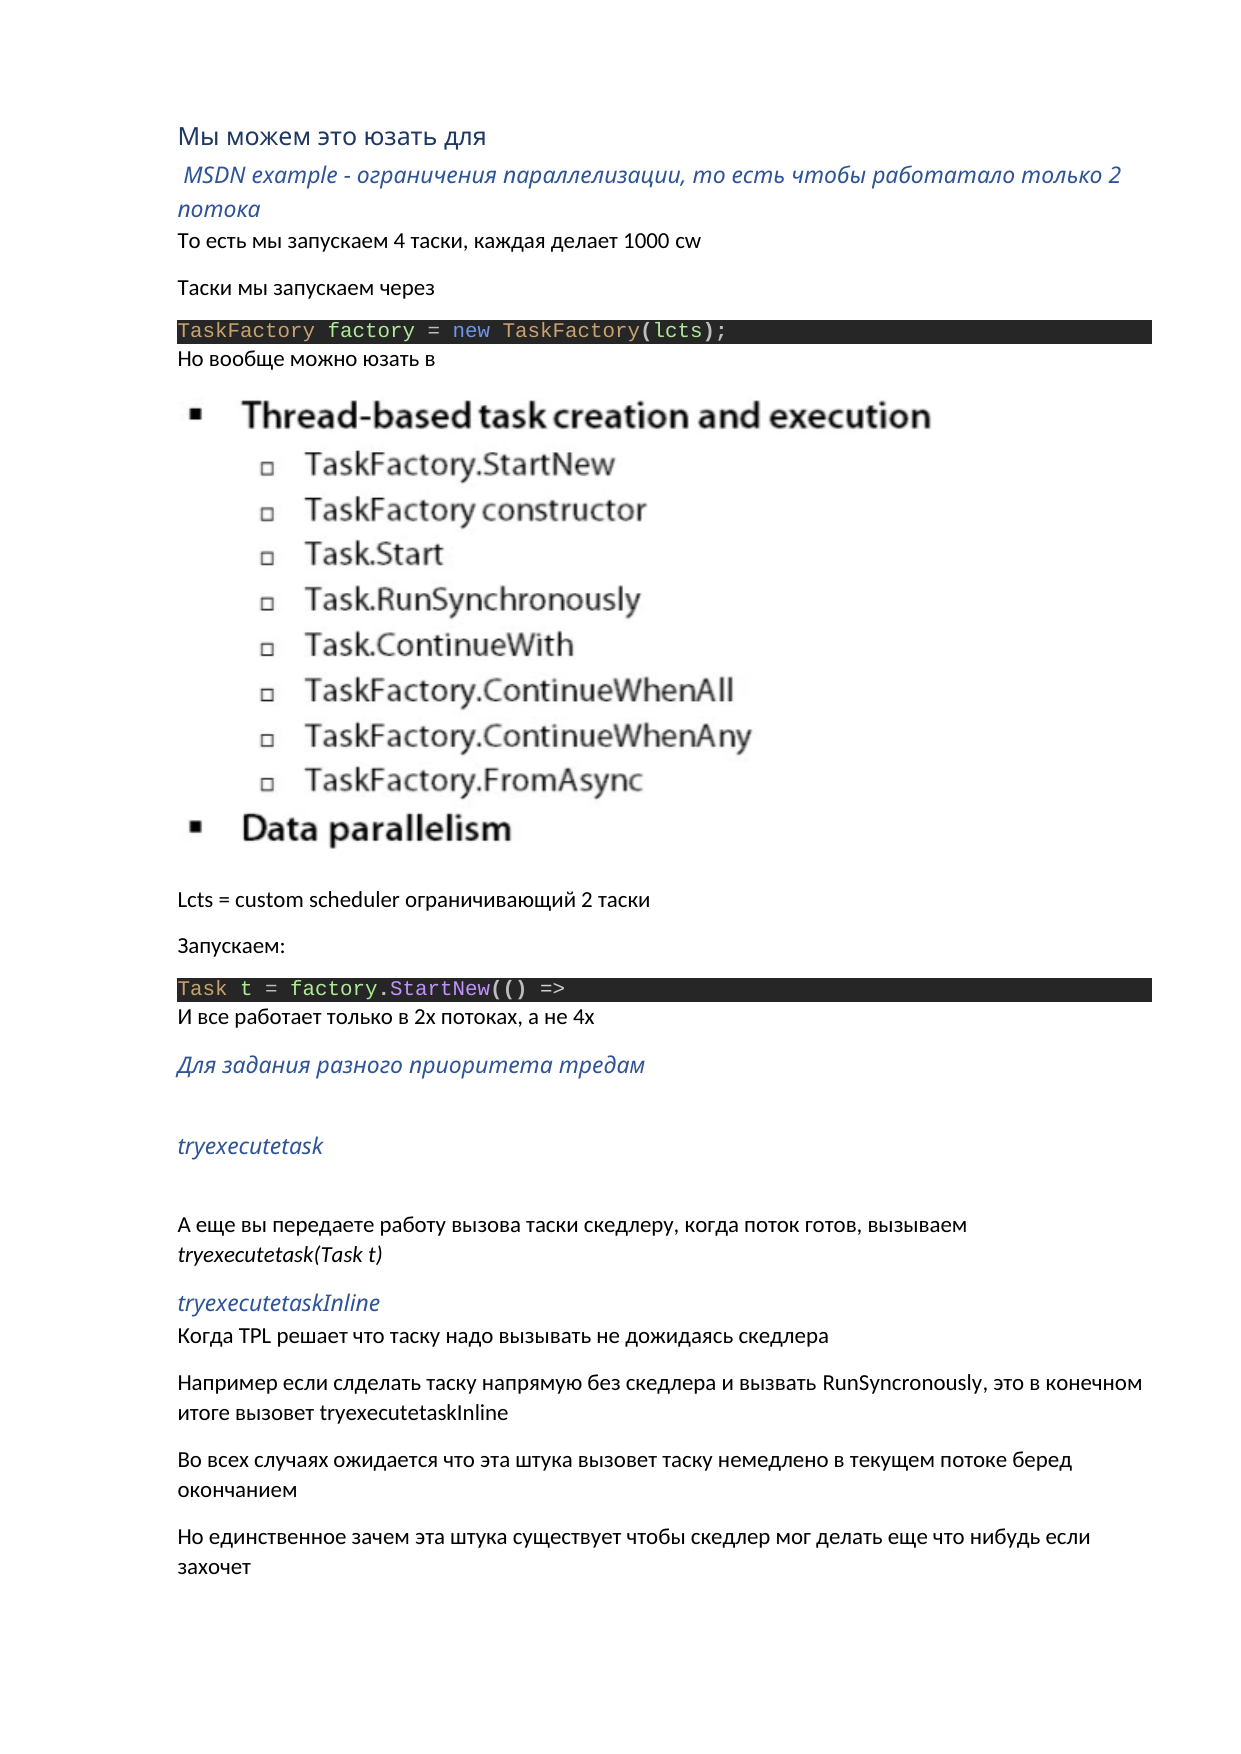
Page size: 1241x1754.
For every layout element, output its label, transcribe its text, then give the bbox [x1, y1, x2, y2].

text Когда TPL решает что таску надо вызывать не дожидаясь скедлера [177, 1321, 1152, 1349]
text Но вообще можно юзать в [177, 344, 1152, 372]
text Таски мы запускаем через [177, 273, 1152, 301]
text Но единственное зачем эта штука существует чтобы скедлер мог делать еще что нибудь если захочет [177, 1522, 1152, 1580]
subtitle MSDN example - ограничения параллелизации, то есть чтобы работатало только 2 потока [177, 159, 1152, 224]
text Запускаем: [177, 932, 1152, 959]
text То есть мы запускаем 4 таски, каждая делает 1000 cw [177, 227, 1152, 254]
subtitle Мы можем это юзать для [177, 118, 1152, 152]
text Во всех случаях ожидается что эта штука вызовет таску немедлено в текущем потоке беред окончанием [177, 1445, 1152, 1503]
text Lcts = custom scheduler ограничивающий 2 таски [177, 885, 1152, 913]
subtitle tryexecutetask [177, 1129, 1152, 1161]
text И все работает только в 2х потоках, а не 4х [177, 1002, 1152, 1030]
text Например если слделать таску напрямую без скедлера и вызвать RunSyncronously, это в конечном итоге вызовет tryexecutetaskInline [177, 1368, 1152, 1426]
picture [177, 390, 939, 866]
text А еще вы передаете работу вызова таски скедлеру, когда поток готов, вызываем tryexecutetask(Task t) [177, 1210, 1152, 1268]
text TaskFactory factory = new TaskFactory(lcts); [177, 320, 1152, 344]
subtitle tryexecutetaskInline [177, 1287, 1152, 1318]
subtitle Для задания разного приоритета тредам [177, 1049, 1152, 1080]
text Task t = factory.StartNew(() => [177, 978, 1152, 1002]
